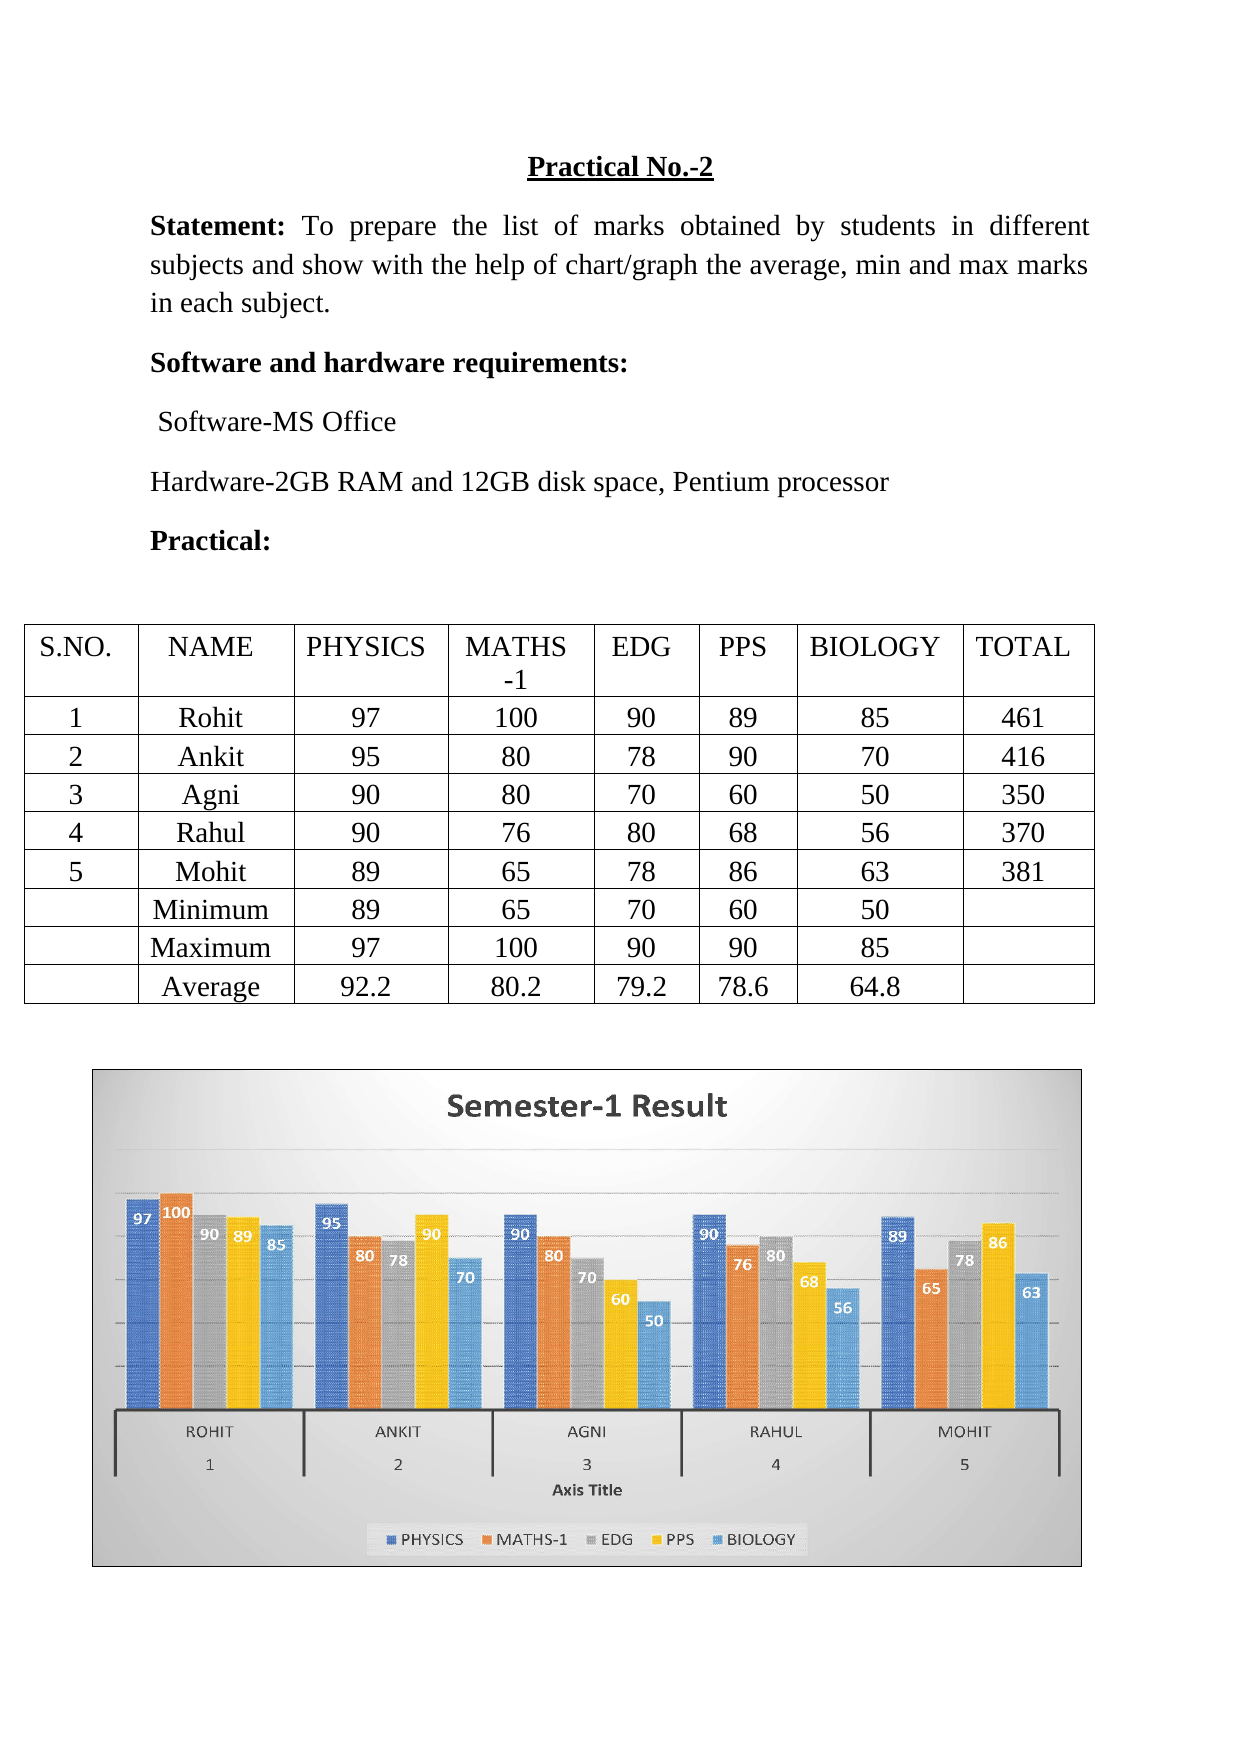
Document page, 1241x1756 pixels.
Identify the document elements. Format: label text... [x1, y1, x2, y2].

table_cell 85 [798, 927, 963, 964]
table_cell 60 [700, 774, 797, 811]
table_cell 79.2 [595, 965, 699, 1002]
table_cell 80 [449, 774, 594, 811]
table_cell 78.6 [700, 965, 797, 1002]
table_cell 64.8 [798, 965, 963, 1002]
table_cell 90 [295, 774, 448, 811]
table_cell 80.2 [449, 965, 594, 1002]
table_cell 381 [964, 850, 1094, 887]
table_cell [25, 889, 138, 926]
table_cell 70 [595, 889, 699, 926]
table_header S.NO. [25, 625, 138, 696]
table_cell 80 [595, 812, 699, 849]
table_cell 100 [449, 697, 594, 734]
table_cell 90 [295, 812, 448, 849]
table_cell 89 [700, 697, 797, 734]
table_cell 65 [449, 889, 594, 926]
table_cell 350 [964, 774, 1094, 811]
table_cell 56 [798, 812, 963, 849]
table_cell 70 [595, 774, 699, 811]
table_cell [25, 965, 138, 1002]
subtitle Practical No.-2 [324, 149, 916, 183]
table_cell 60 [700, 889, 797, 926]
table_cell 80 [449, 735, 594, 772]
table_cell 92.2 [295, 965, 448, 1002]
table_header PPS [700, 625, 797, 696]
table_cell 1 [25, 697, 138, 734]
table_cell 97 [295, 697, 448, 734]
table_cell [964, 889, 1094, 926]
table_cell 461 [964, 697, 1094, 734]
table_header BIOLOGY [798, 625, 963, 696]
table_cell 90 [700, 735, 797, 772]
table_header NAME [139, 625, 294, 696]
table_cell [964, 965, 1094, 1002]
table_cell Agni [139, 774, 294, 811]
table_cell 90 [595, 927, 699, 964]
table_cell 370 [964, 812, 1094, 849]
text Software-MS Office [157, 404, 1190, 438]
table_cell 63 [798, 850, 963, 887]
table_cell Rohit [139, 697, 294, 734]
table_header MATHS-1 [449, 625, 594, 696]
table_cell 90 [595, 697, 699, 734]
table_cell Mohit [139, 850, 294, 887]
table_cell [964, 927, 1094, 964]
subtitle Practical: [150, 523, 1190, 557]
table_cell 3 [25, 774, 138, 811]
table_cell 95 [295, 735, 448, 772]
table_header TOTAL [964, 625, 1094, 696]
table_cell 78 [595, 735, 699, 772]
table_cell 50 [798, 889, 963, 926]
subtitle Software and hardware requirements: [150, 345, 1190, 378]
table_cell 90 [700, 927, 797, 964]
table_cell 97 [295, 927, 448, 964]
table_cell Average [139, 965, 294, 1002]
table_cell 89 [295, 850, 448, 887]
table_cell 85 [798, 697, 963, 734]
table_cell 50 [798, 774, 963, 811]
table_cell Ankit [139, 735, 294, 772]
table_cell 2 [25, 735, 138, 772]
table_cell 86 [700, 850, 797, 887]
table_cell Rahul [139, 812, 294, 849]
picture [93, 1070, 1081, 1566]
table_cell [25, 927, 138, 964]
table_cell 100 [449, 927, 594, 964]
table_cell Minimum [139, 889, 294, 926]
table_cell 78 [595, 850, 699, 887]
text Statement: To prepare the list of marks obtained by students in different subjects and show with the help of chart/graph the average, min and max marks in each subject. [150, 208, 1090, 319]
table_header PHYSICS [295, 625, 448, 696]
table_header EDG [595, 625, 699, 696]
table_cell 4 [25, 812, 138, 849]
table_cell 89 [295, 889, 448, 926]
text Hardware-2GB RAM and 12GB disk space, Pentium processor [150, 464, 1190, 497]
table_cell 65 [449, 850, 594, 887]
table_cell 68 [700, 812, 797, 849]
table_cell 70 [798, 735, 963, 772]
table_cell 5 [25, 850, 138, 887]
table_cell 416 [964, 735, 1094, 772]
table_cell 76 [449, 812, 594, 849]
table_cell Maximum [139, 927, 294, 964]
